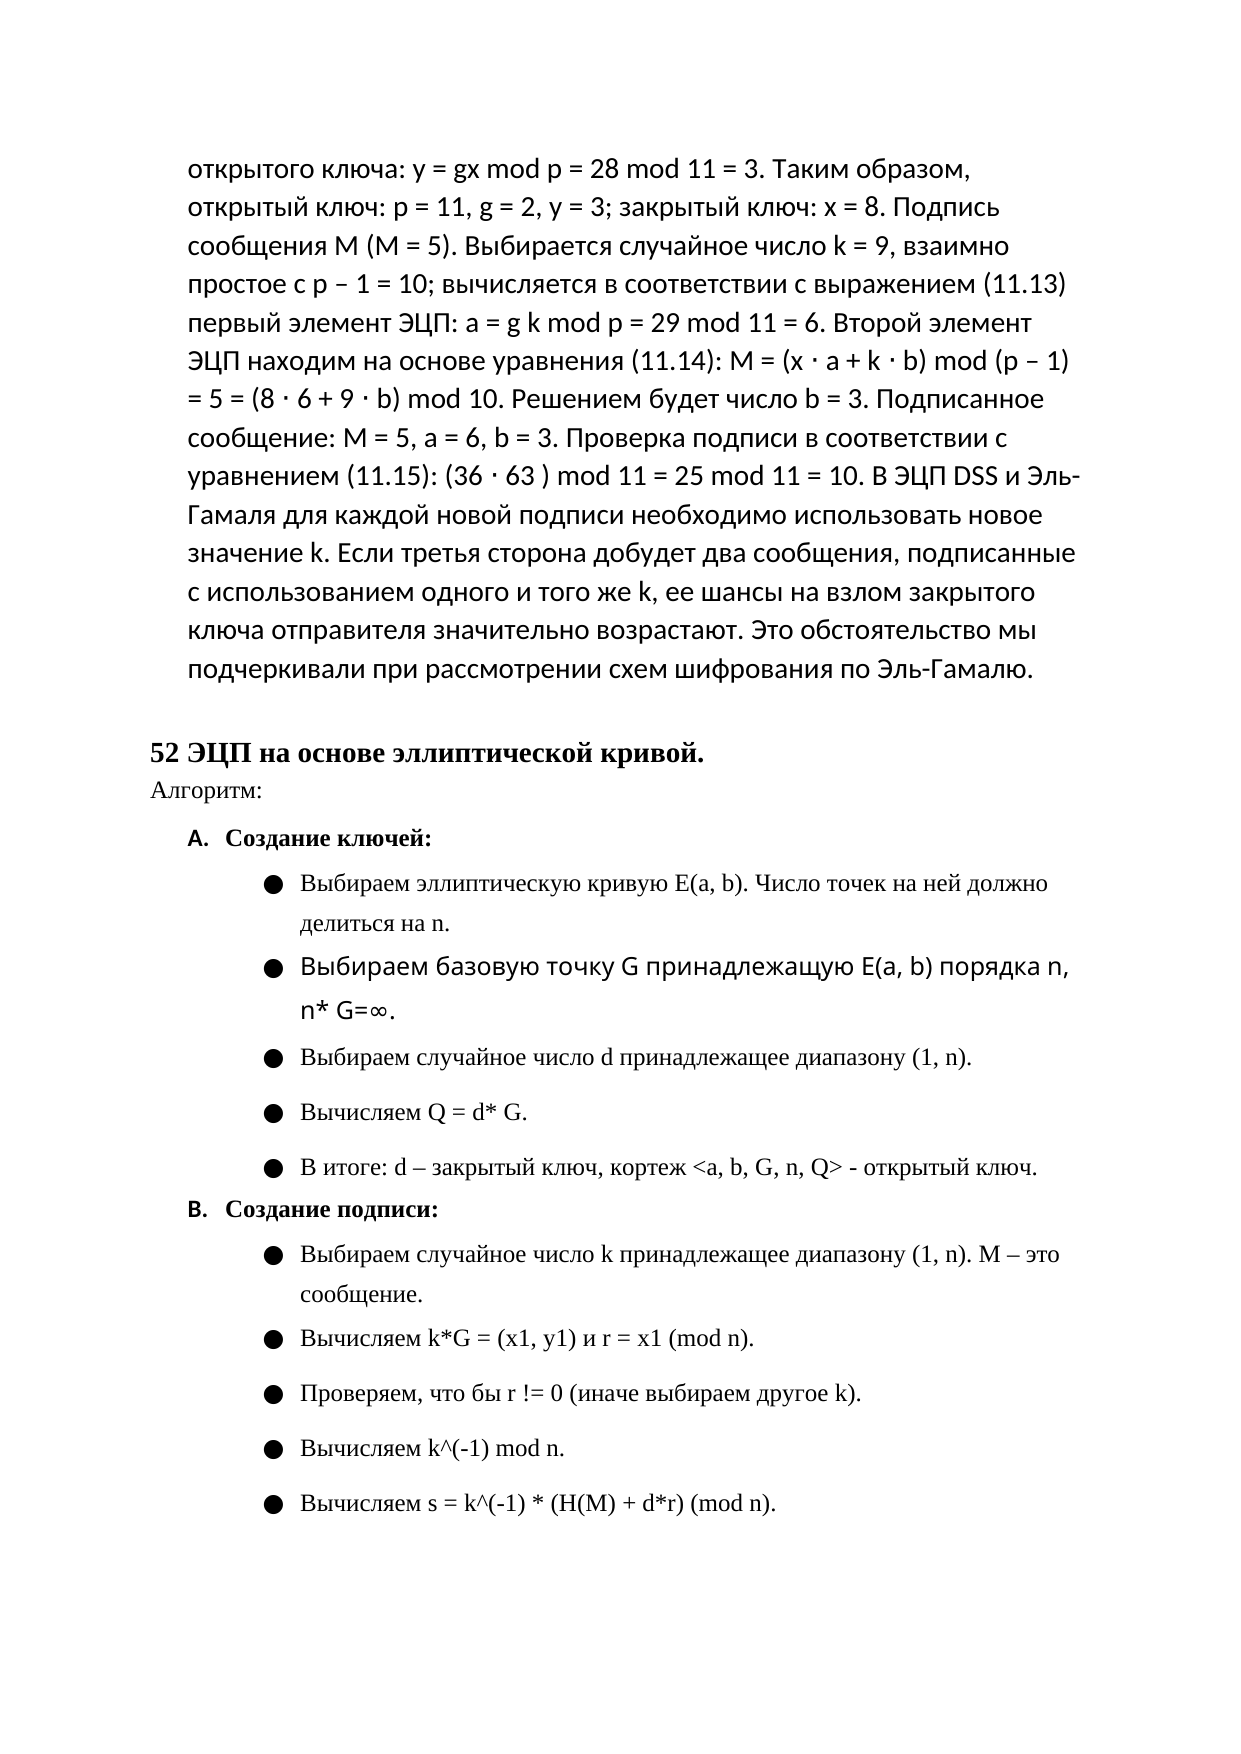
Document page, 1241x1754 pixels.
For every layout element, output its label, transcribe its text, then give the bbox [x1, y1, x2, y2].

text Алгоритм: [150, 775, 1090, 803]
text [187, 150, 1090, 685]
list Проверяем, что бы r != 0 (иначе выбираем другое k). [262, 1364, 1090, 1416]
list Вычисляем s = k^(-1) * (H(M) + d*r) (mod n). [262, 1474, 1090, 1525]
list Выбираем базовую точку G принадлежащую E(a, b) порядка n, n* G=∞. [262, 939, 1090, 1026]
list Вычисляем Q = d* G. [262, 1083, 1090, 1135]
list Вычисляем k*G = (x1, y1) и r = x1 (mod n). [262, 1309, 1090, 1361]
list Создание подписи: [187, 1193, 1090, 1223]
list Вычисляем k^(-1) mod n. [262, 1419, 1090, 1470]
list В итоге: d – закрытый ключ, кортеж <a, b, G, n, Q> - открытый ключ. [262, 1138, 1090, 1189]
subtitle 52 ЭЦП на основе эллиптической кривой. [150, 735, 1090, 768]
list Выбираем эллиптическую кривую E(a, b). Число точек на ней должно делиться на n. [262, 855, 1090, 937]
list Выбираем случайное число k принадлежащее диапазону (1, n). M – это сообщение. [262, 1226, 1090, 1308]
list Создание ключей: [187, 822, 1090, 853]
list Выбираем случайное число d принадлежащее диапазону (1, n). [262, 1029, 1090, 1080]
